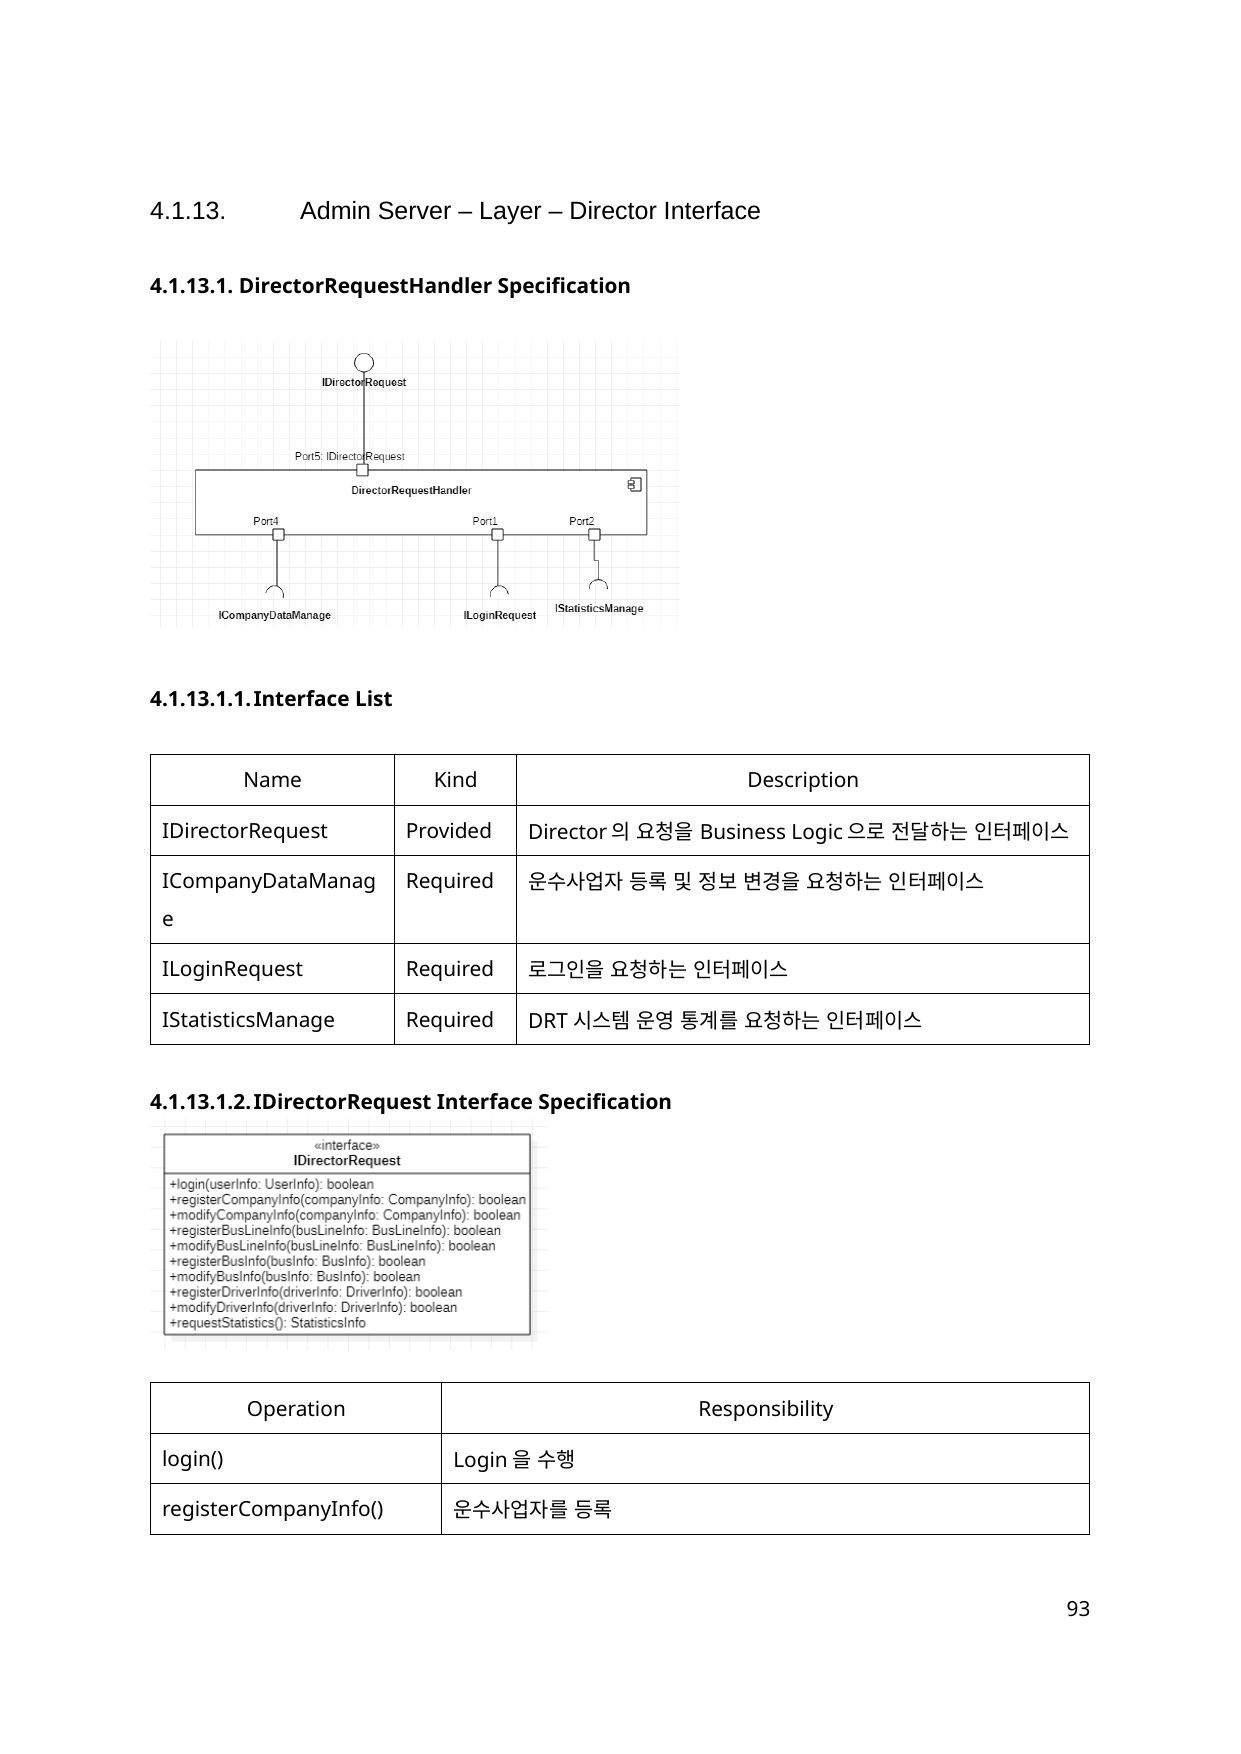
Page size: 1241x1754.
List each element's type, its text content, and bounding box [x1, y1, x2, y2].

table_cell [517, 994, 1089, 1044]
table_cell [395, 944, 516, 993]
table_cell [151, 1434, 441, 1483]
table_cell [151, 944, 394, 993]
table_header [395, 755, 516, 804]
subtitle IDirectorRequest Interface Specification [150, 1082, 1090, 1120]
picture [150, 1119, 548, 1350]
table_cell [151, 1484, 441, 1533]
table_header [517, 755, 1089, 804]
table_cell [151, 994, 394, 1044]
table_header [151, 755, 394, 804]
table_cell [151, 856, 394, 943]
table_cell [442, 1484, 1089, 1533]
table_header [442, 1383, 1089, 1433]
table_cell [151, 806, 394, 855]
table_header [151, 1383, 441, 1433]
subtitle Interface List [150, 679, 1090, 717]
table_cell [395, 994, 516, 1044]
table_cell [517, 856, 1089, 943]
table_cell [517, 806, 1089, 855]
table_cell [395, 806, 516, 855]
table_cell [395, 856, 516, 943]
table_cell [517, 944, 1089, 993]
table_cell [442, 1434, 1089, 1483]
subtitle DirectorRequestHandler Specification [150, 267, 1090, 304]
subtitle Admin Server – Layer – Director Interface [150, 192, 1090, 229]
picture [150, 341, 681, 628]
